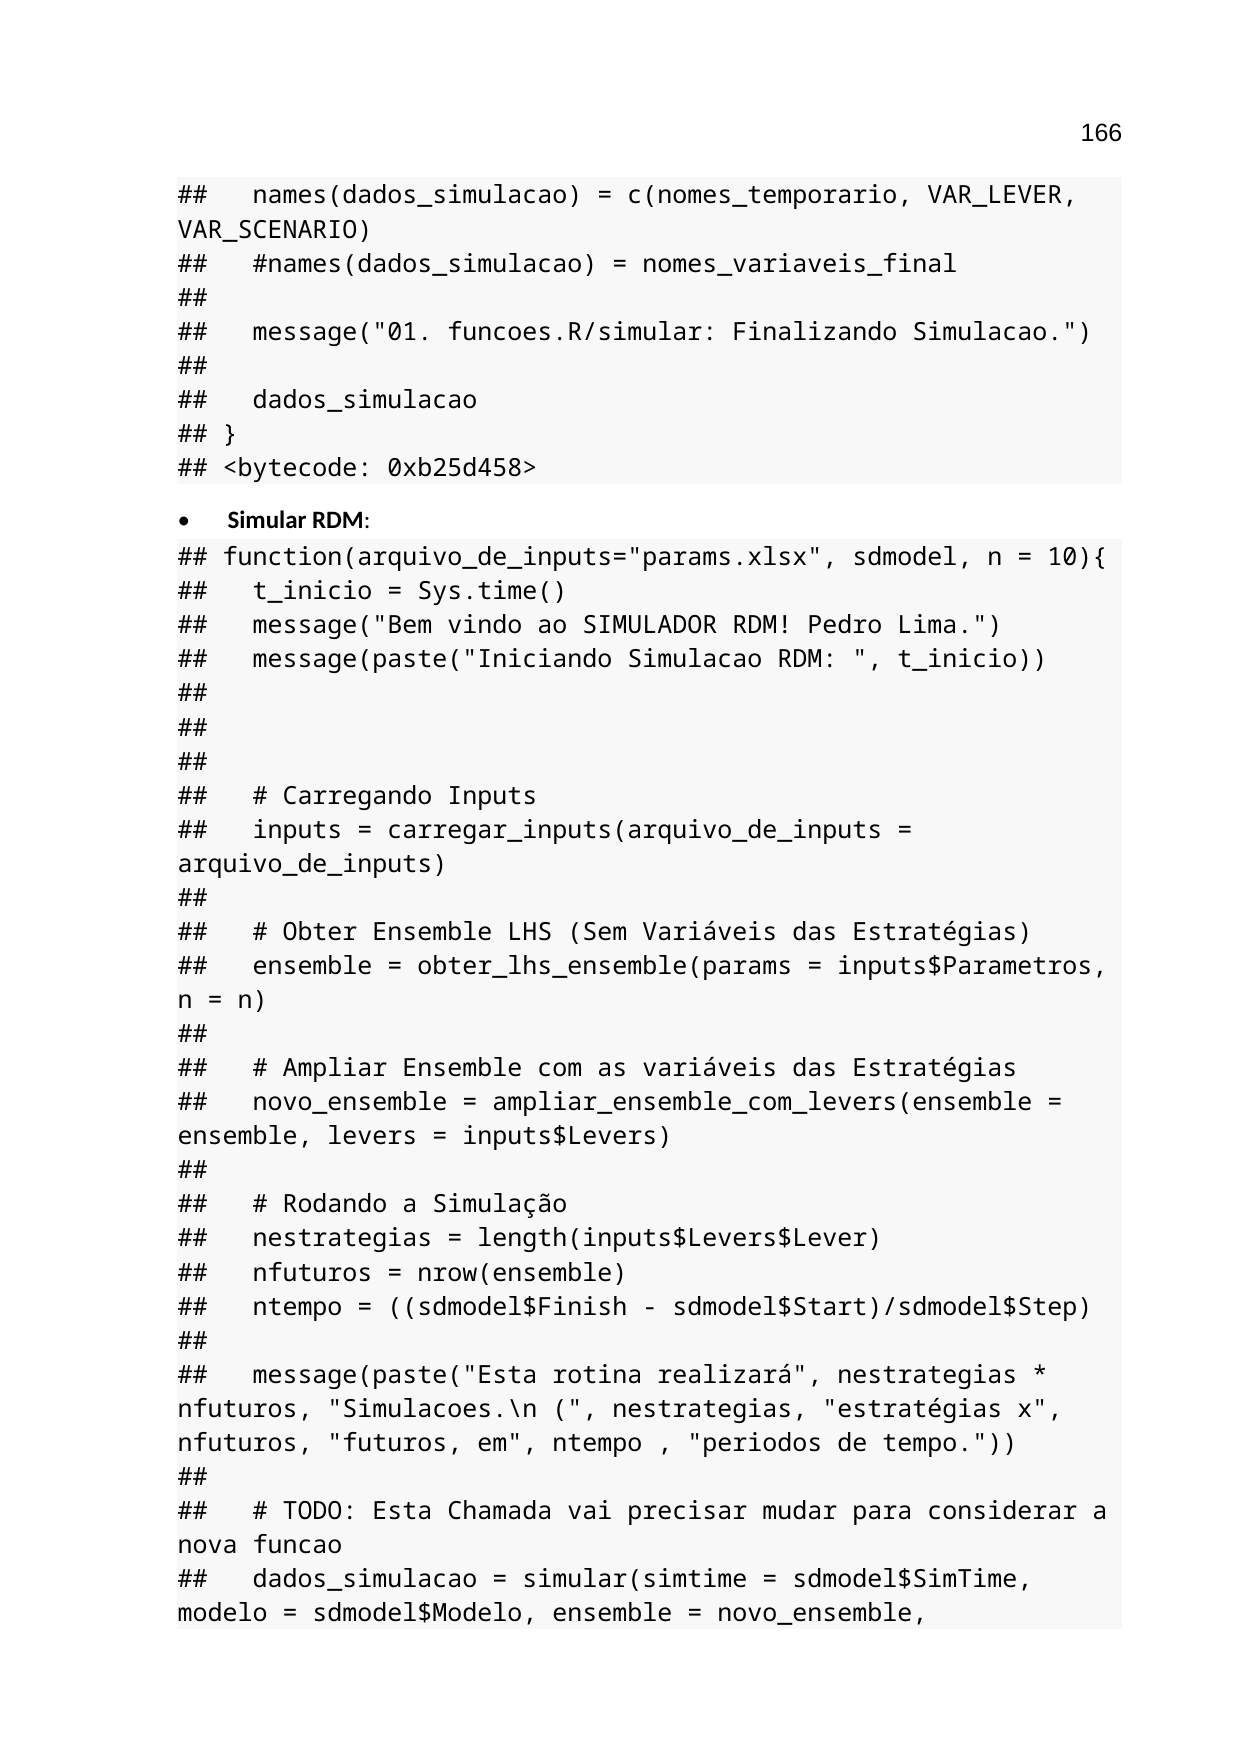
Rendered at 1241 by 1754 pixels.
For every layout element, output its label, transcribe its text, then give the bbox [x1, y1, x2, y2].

list Simular RDM: [177, 504, 1122, 535]
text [177, 539, 1122, 1629]
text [177, 177, 1122, 484]
